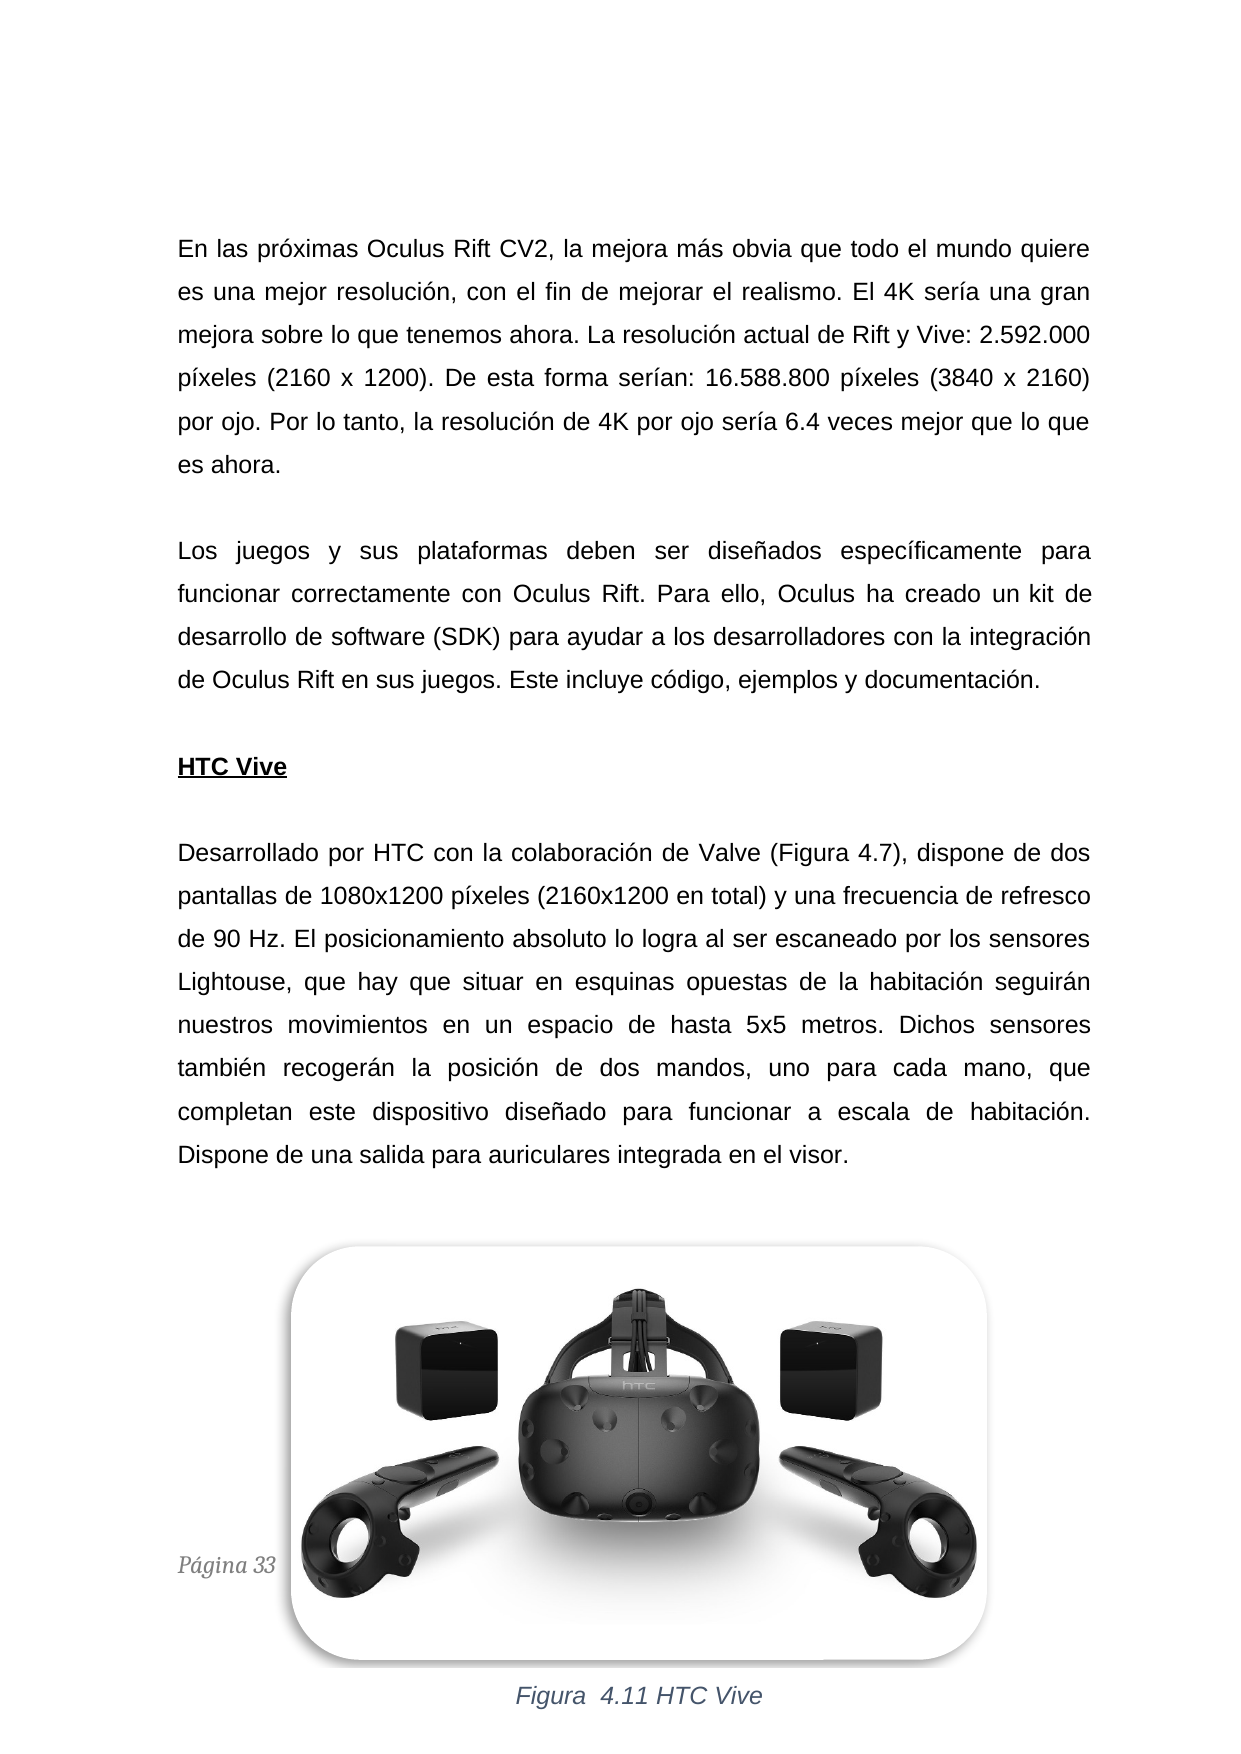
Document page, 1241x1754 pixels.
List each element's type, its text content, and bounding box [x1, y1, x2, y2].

text En las próximas Oculus Rift CV2, la mejora más obvia que todo el mundo quiere es una mejor resolución, con el fin de mejorar el realismo. El 4K sería una gran mejora sobre lo que tenemos ahora. La resolución actual de Rift y Vive: 2.592.000 píxeles (2160 x 1200). De esta forma serían: 16.588.800 píxeles (3840 x 2160) por ojo. Por lo tanto, la resolución de 4K por ojo sería 6.4 veces mejor que lo que es ahora. [177, 234, 1092, 478]
text Los juegos y sus plataformas deben ser diseñados específicamente para funcionar correctamente con Oculus Rift. Para ello, Oculus ha creado un kit de desarrollo de software (SDK) para ayudar a los desarrolladores con la integración de Oculus Rift en sus juegos. Este incluye código, ejemplos y documentación. [177, 536, 1092, 694]
text Desarrollado por HTC con la colaboración de Valve (Figura 4.7), dispone de dos pantallas de 1080x1200 píxeles (2160x1200 en total) y una frecuencia de refresco de 90 Hz. El posicionamiento absoluto lo logra al ser escaneado por los sensores Lightouse, que hay que situar en esquinas opuestas de la habitación seguirán nuestros movimientos en un espacio de hasta 5x5 metros. Dichos sensores también recogerán la posición de dos mandos, uno para cada mano, que completan este dispositivo diseñado para funcionar a escala de habitación. Dispone de una salida para auriculares integrada en el visor. [177, 838, 1092, 1168]
text HTC Vive [177, 751, 1092, 780]
picture [291, 1246, 987, 1660]
